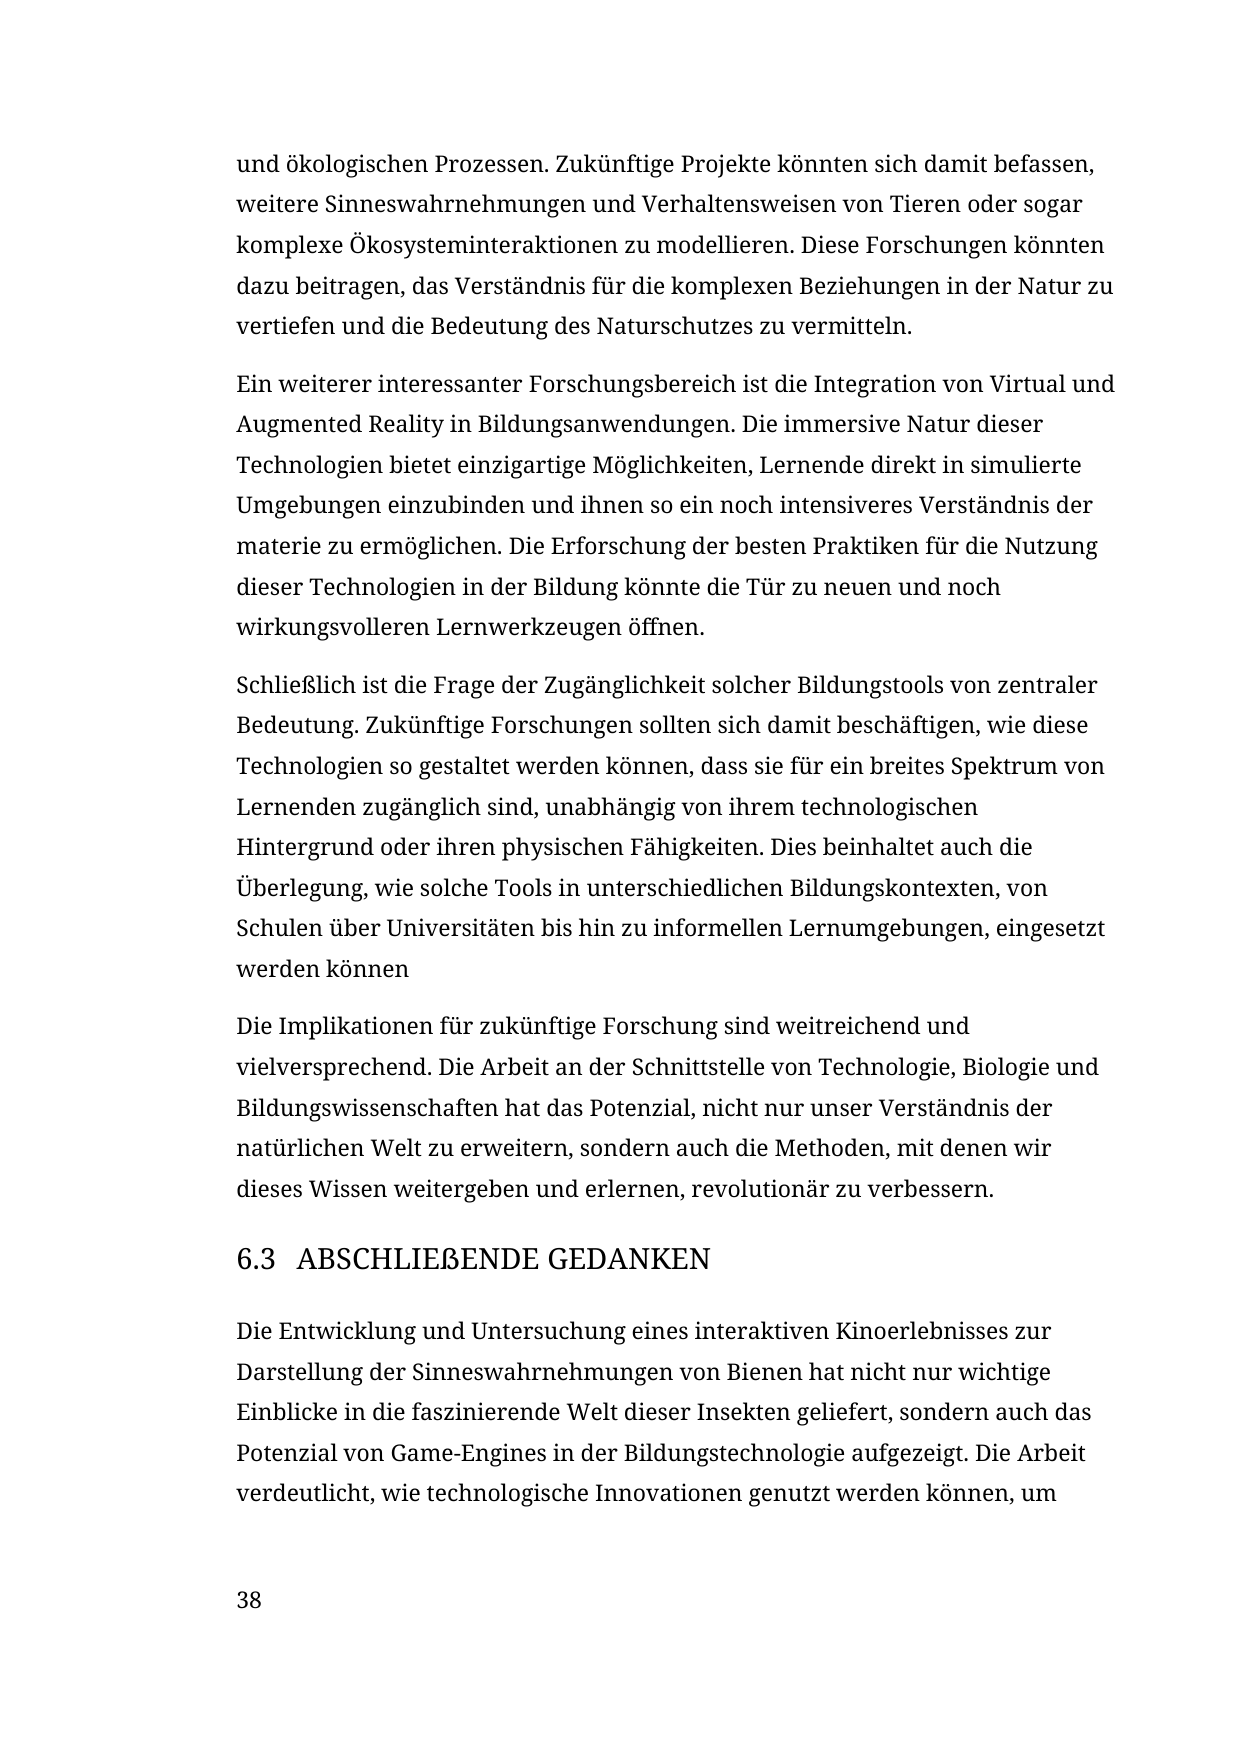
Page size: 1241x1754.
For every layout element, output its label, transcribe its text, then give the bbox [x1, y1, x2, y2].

text Die Implikationen für zukünftige Forschung sind weitreichend und vielversprechend. Die Arbeit an der Schnittstelle von Technologie, Biologie und Bildungswissenschaften hat das Potenzial, nicht nur unser Verständnis der natürlichen Welt zu erweitern, sondern auch die Methoden, mit denen wir dieses Wissen weitergeben und erlernen, revolutionär zu verbessern. [236, 1010, 1122, 1204]
text Schließlich ist die Frage der Zugänglichkeit solcher Bildungstools von zentraler Bedeutung. Zukünftige Forschungen sollten sich damit beschäftigen, wie diese Technologien so gestaltet werden können, dass sie für ein breites Spektrum von Lernenden zugänglich sind, unabhängig von ihrem technologischen Hintergrund oder ihren physischen Fähigkeiten. Dies beinhaltet auch die Überlegung, wie solche Tools in unterschiedlichen Bildungskontexten, von Schulen über Universitäten bis hin zu informellen Lernumgebungen, eingesetzt werden können [236, 668, 1122, 984]
text Ein weiterer interessanter Forschungsbereich ist die Integration von Virtual und Augmented Reality in Bildungsanwendungen. Die immersive Natur dieser Technologien bietet einzigartige Möglichkeiten, Lernende direkt in simulierte Umgebungen einzubinden und ihnen so ein noch intensiveres Verständnis der materie zu ermöglichen. Die Erforschung der besten Praktiken für die Nutzung dieser Technologien in der Bildung könnte die Tür zu neuen und noch wirkungsvolleren Lernwerkzeugen öffnen. [236, 367, 1122, 642]
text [236, 148, 1122, 341]
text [236, 1315, 1122, 1509]
subtitle Abschließende Gedanken [236, 1238, 1122, 1278]
